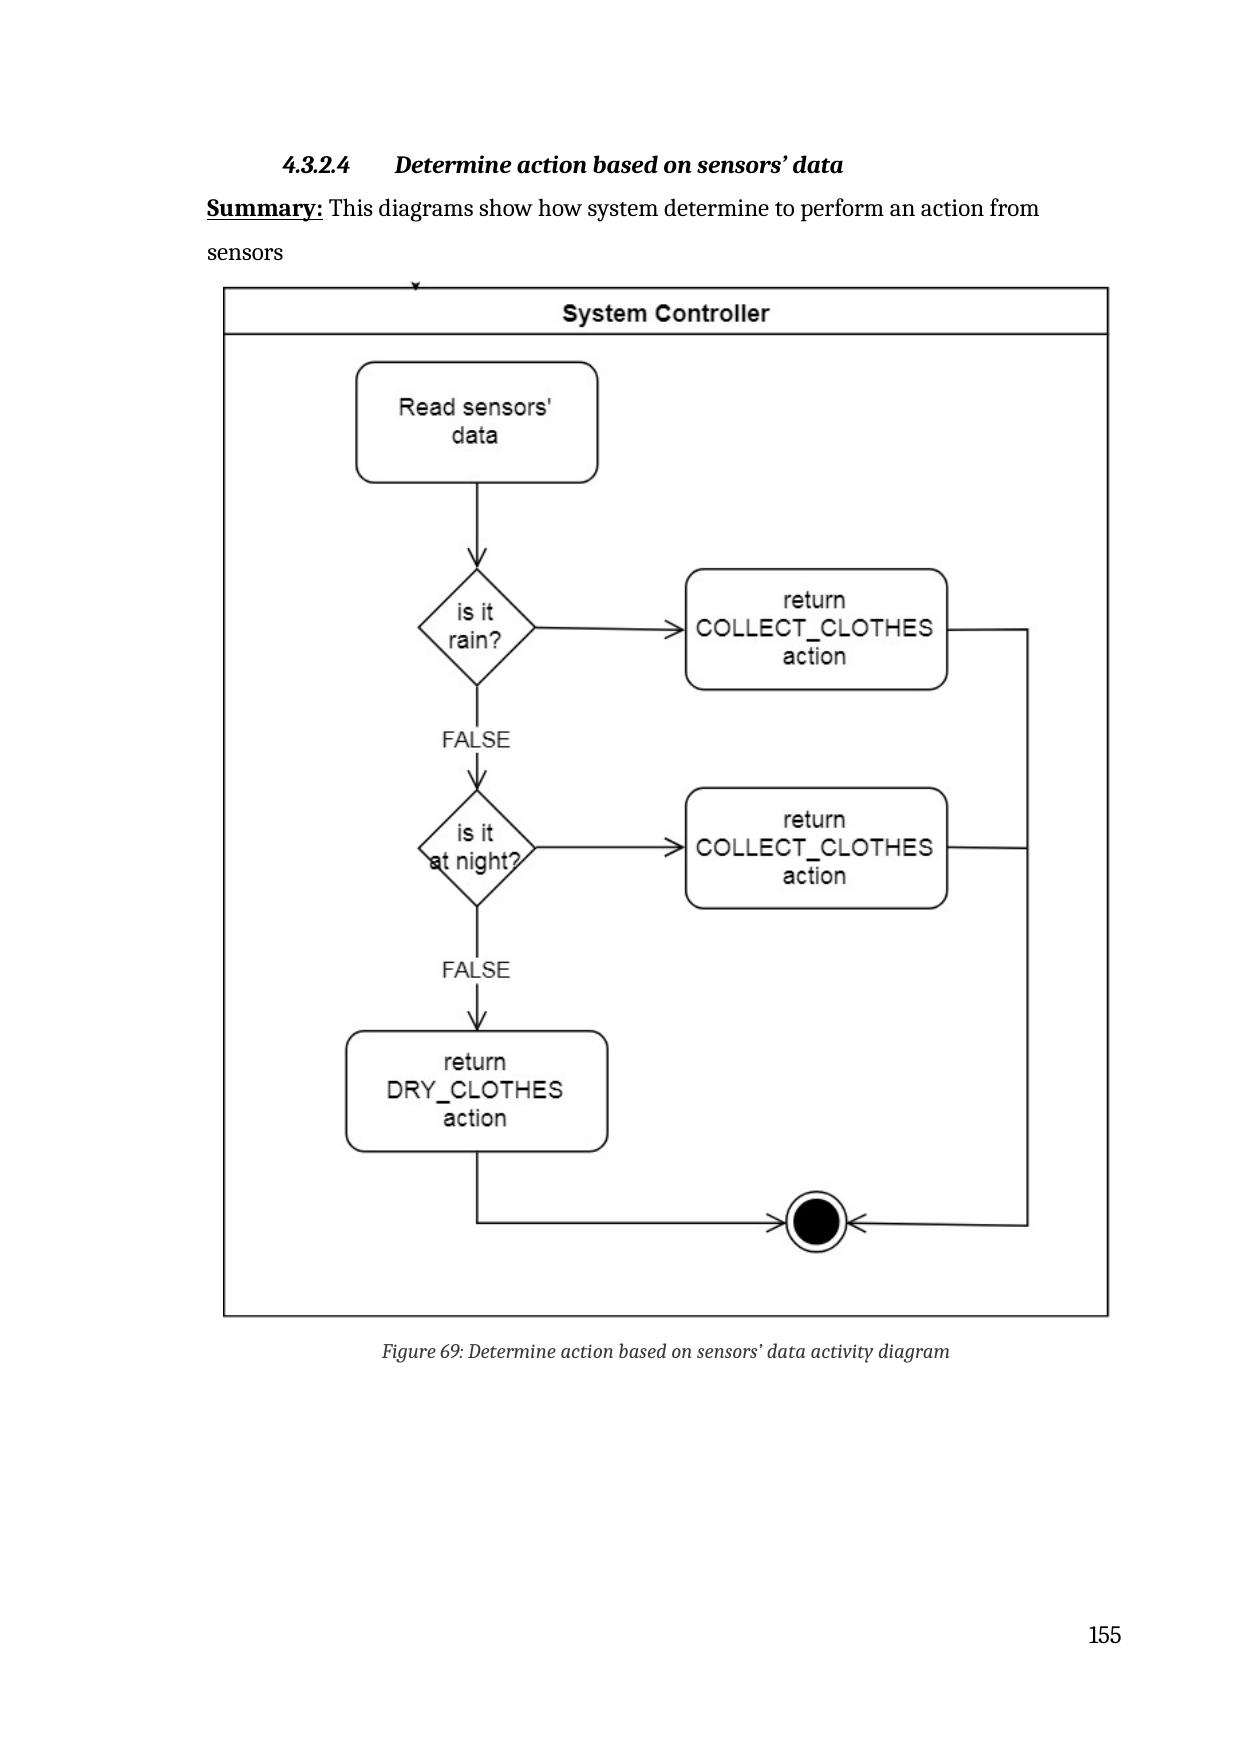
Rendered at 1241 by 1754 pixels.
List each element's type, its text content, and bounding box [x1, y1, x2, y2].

subtitle Determine action based on sensors’ data [282, 151, 1122, 180]
text Summary: This diagrams show how system determine to perform an action from sensors [207, 194, 1122, 266]
picture [223, 271, 1111, 1318]
